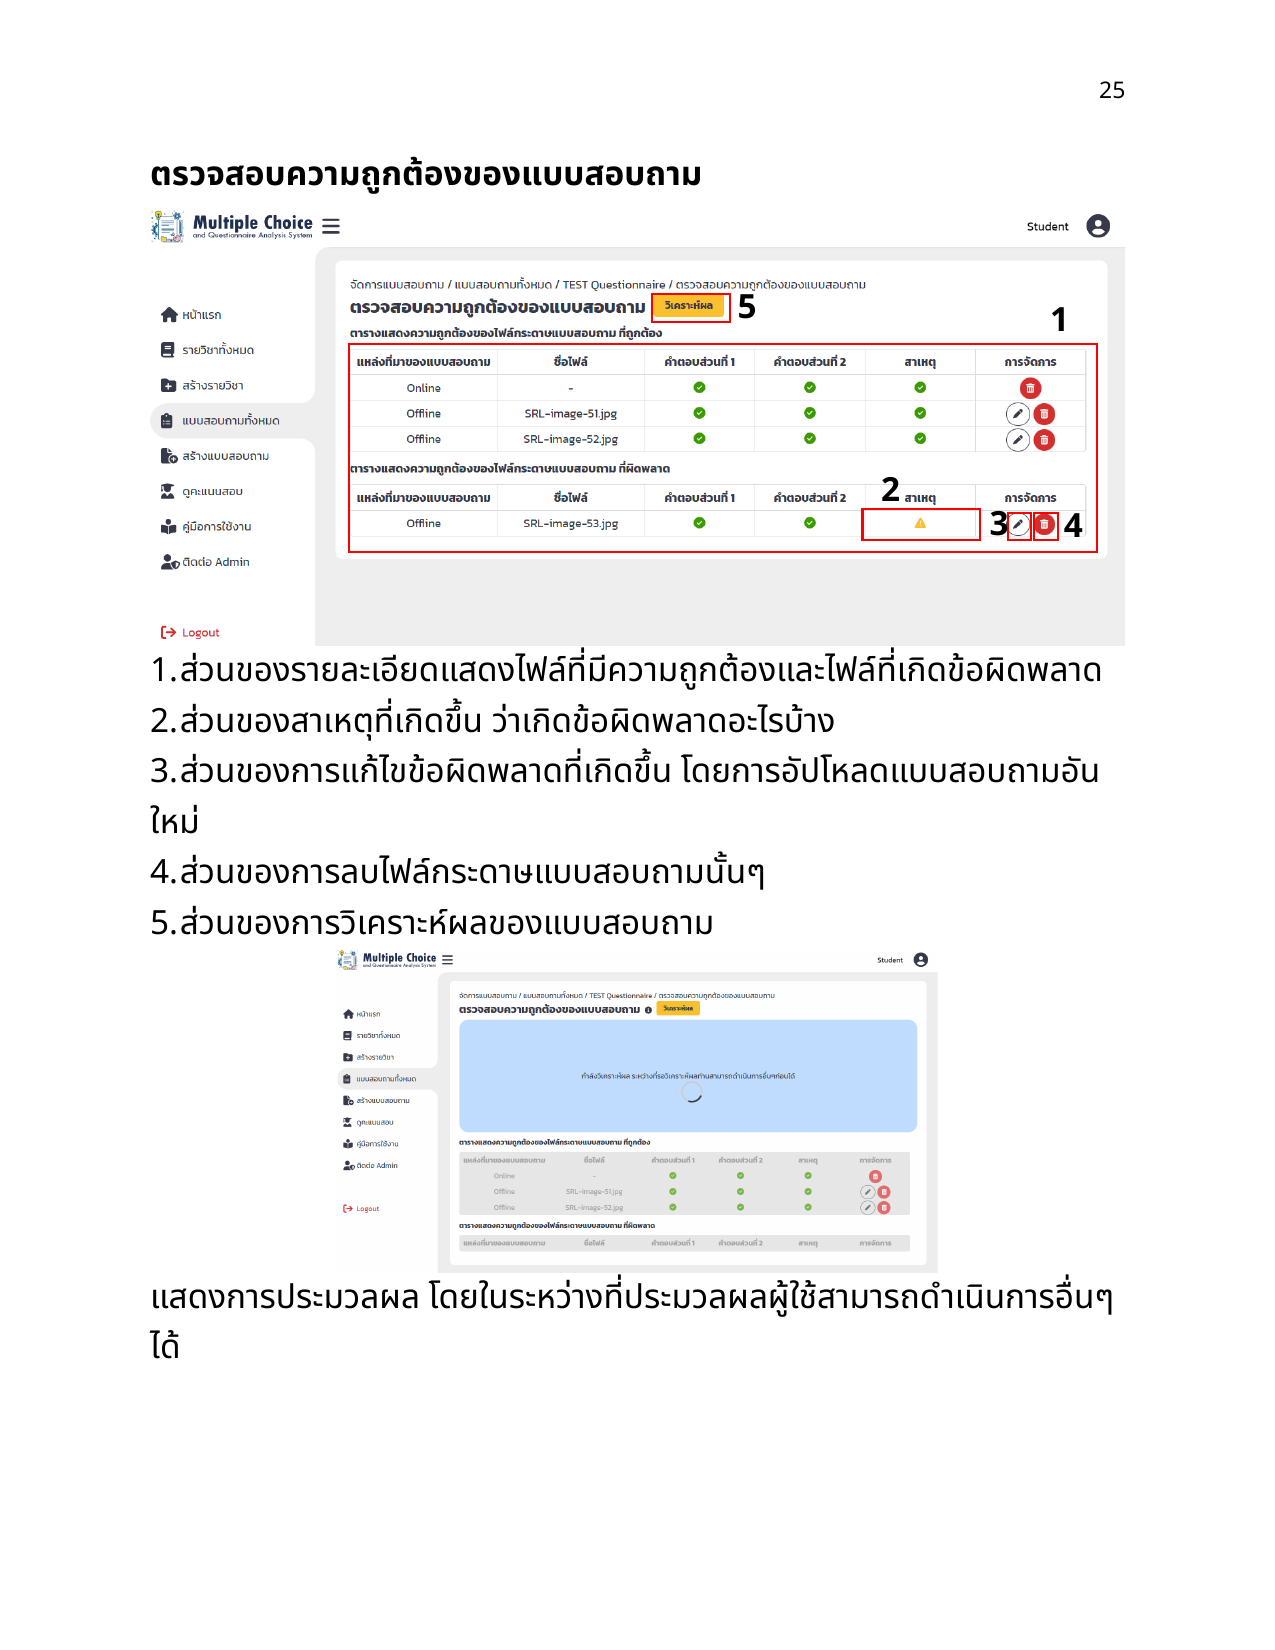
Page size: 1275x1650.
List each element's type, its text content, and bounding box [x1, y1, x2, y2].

picture [337, 949, 938, 1273]
list 5. ส่วนของการวิเคราะห์ผลของแบบสอบถาม [150, 899, 1125, 949]
picture [150, 204, 1125, 646]
list 1. ส่วนของรายละเอียดแสดงไฟล์ที่มีความถูกต้องและไฟล์ที่เกิดข้อผิดพลาด [150, 646, 1125, 697]
list แสดงการประมวลผล โดยในระหว่างที่ประมวลผลผู้ใช้สามารถดำเนินการอื่นๆได้ [150, 1273, 1125, 1374]
list 3. ส่วนของการแก้ไขข้อผิดพลาดที่เกิดขึ้น โดยการอัปโหลดแบบสอบถามอันใหม่ [150, 747, 1125, 848]
list 2. ส่วนของสาเหตุที่เกิดขึ้น ว่าเกิดข้อผิดพลาดอะไรบ้าง [150, 697, 1125, 747]
list 4. ส่วนของการลบไฟล์กระดาษแบบสอบถามนั้นๆ [150, 848, 1125, 899]
subtitle ตรวจสอบความถูกต้องของแบบสอบถาม [150, 150, 1125, 200]
